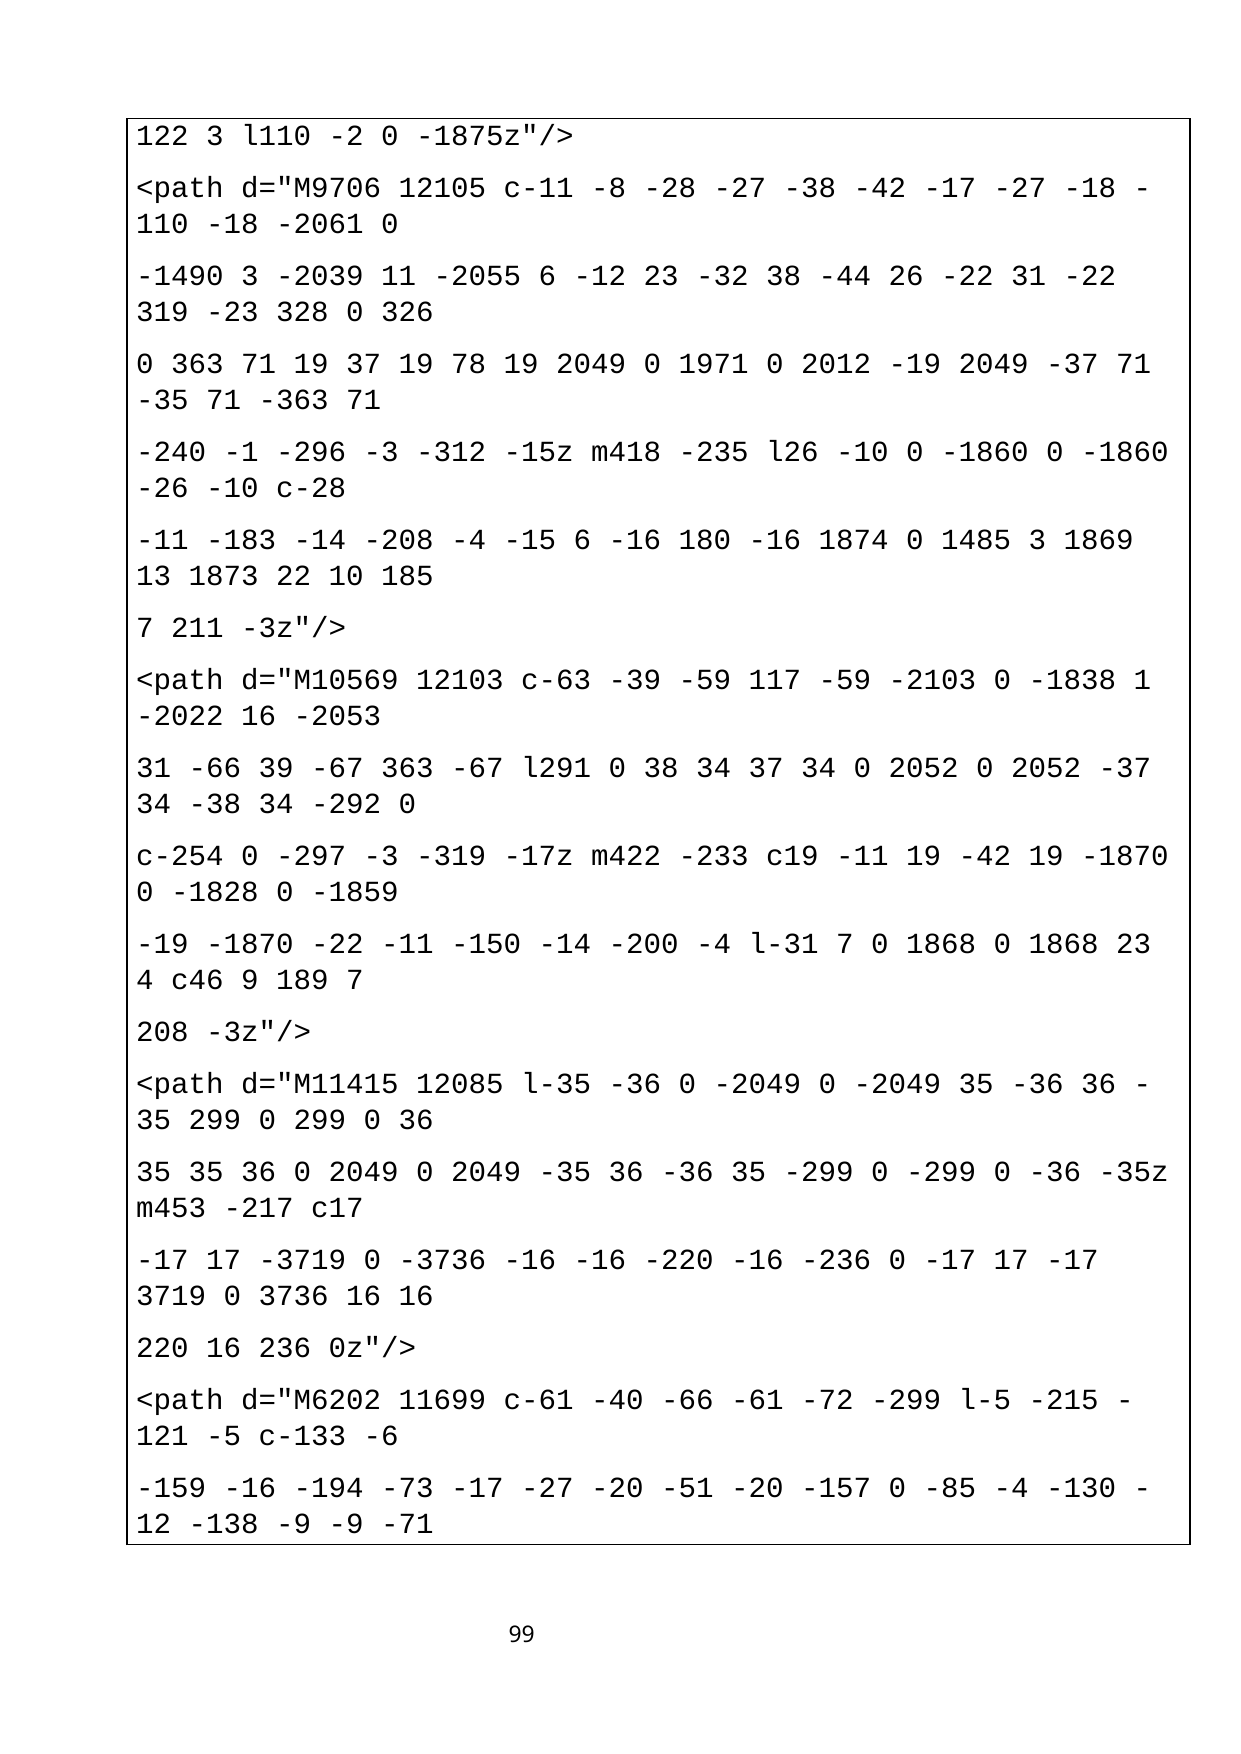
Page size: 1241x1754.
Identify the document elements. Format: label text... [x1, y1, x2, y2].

text <path d="M6202 11699 c-61 -40 -66 -61 -72 -299 l-5 -215 -121 -5 c-133 -6 [128, 1382, 1189, 1454]
text 35 35 36 0 2049 0 2049 -35 36 -36 35 -299 0 -299 0 -36 -35z m453 -217 c17 [128, 1154, 1189, 1226]
text -17 17 -3719 0 -3736 -16 -16 -220 -16 -236 0 -17 17 -17 3719 0 3736 16 16 [128, 1242, 1189, 1314]
text -240 -1 -296 -3 -312 -15z m418 -235 l26 -10 0 -1860 0 -1860 -26 -10 c-28 [128, 434, 1189, 506]
text -159 -16 -194 -73 -17 -27 -20 -51 -20 -157 0 -85 -4 -130 -12 -138 -9 -9 -71 [128, 1470, 1189, 1544]
text <path d="M9706 12105 c-11 -8 -28 -27 -38 -42 -17 -27 -18 -110 -18 -2061 0 [128, 170, 1189, 242]
text 208 -3z"/> [128, 1014, 1189, 1050]
text -19 -1870 -22 -11 -150 -14 -200 -4 l-31 7 0 1868 0 1868 23 4 c46 9 189 7 [128, 926, 1189, 998]
text 0 363 71 19 37 19 78 19 2049 0 1971 0 2012 -19 2049 -37 71 -35 71 -363 71 [128, 346, 1189, 418]
text <path d="M10569 12103 c-63 -39 -59 117 -59 -2103 0 -1838 1 -2022 16 -2053 [128, 662, 1189, 734]
text 122 3 l110 -2 0 -1875z"/> [128, 119, 1189, 154]
text c-254 0 -297 -3 -319 -17z m422 -233 c19 -11 19 -42 19 -1870 0 -1828 0 -1859 [128, 838, 1189, 910]
text 220 16 236 0z"/> [128, 1330, 1189, 1366]
text <path d="M11415 12085 l-35 -36 0 -2049 0 -2049 35 -36 36 -35 299 0 299 0 36 [128, 1066, 1189, 1138]
text 7 211 -3z"/> [128, 610, 1189, 646]
text -1490 3 -2039 11 -2055 6 -12 23 -32 38 -44 26 -22 31 -22 319 -23 328 0 326 [128, 258, 1189, 330]
text -11 -183 -14 -208 -4 -15 6 -16 180 -16 1874 0 1485 3 1869 13 1873 22 10 185 [128, 522, 1189, 594]
text 31 -66 39 -67 363 -67 l291 0 38 34 37 34 0 2052 0 2052 -37 34 -38 34 -292 0 [128, 750, 1189, 822]
